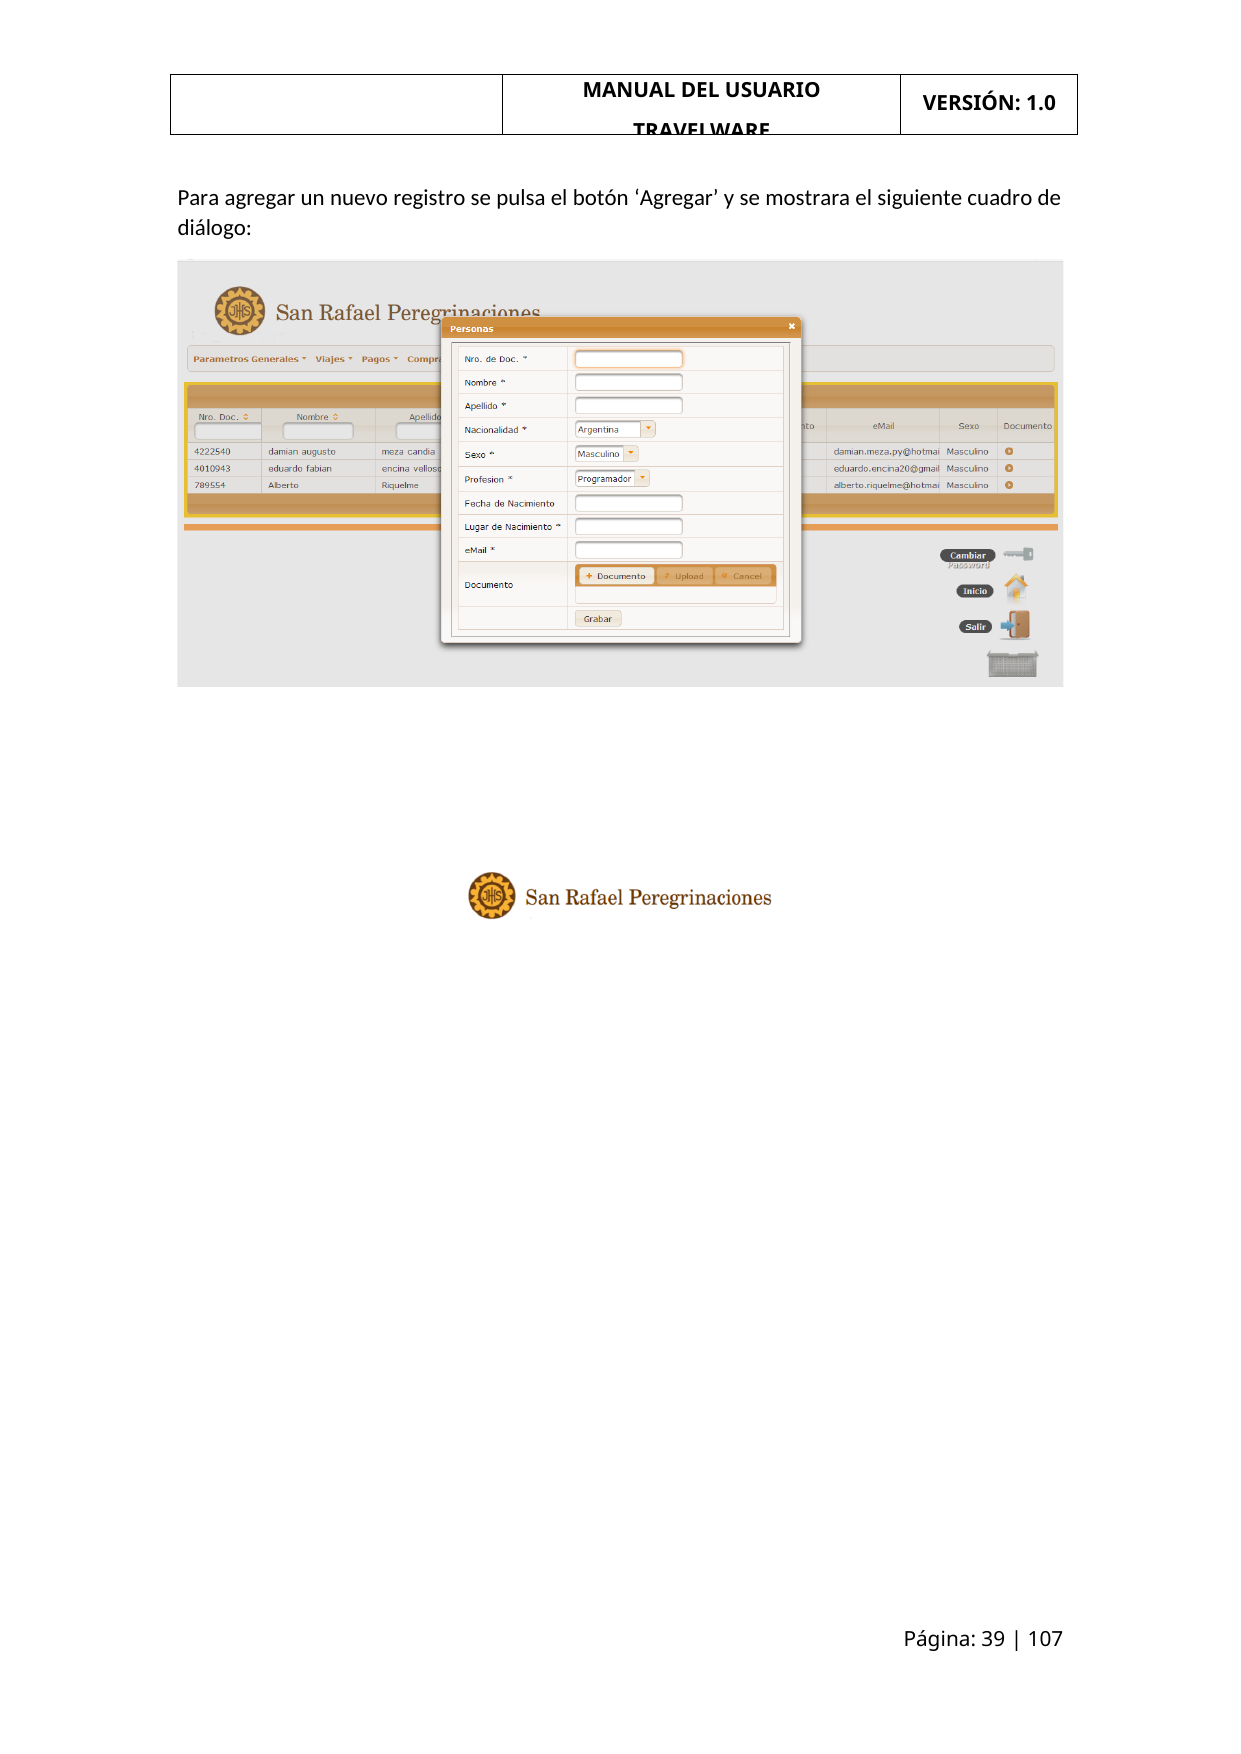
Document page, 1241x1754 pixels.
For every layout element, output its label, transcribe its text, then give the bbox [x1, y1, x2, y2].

picture [177, 259, 1064, 687]
picture [466, 869, 774, 920]
text Para agregar un nuevo registro se pulsa el botón ‘Agregar’ y se mostrara el siguiente cuadro de diálogo: [177, 183, 1063, 241]
